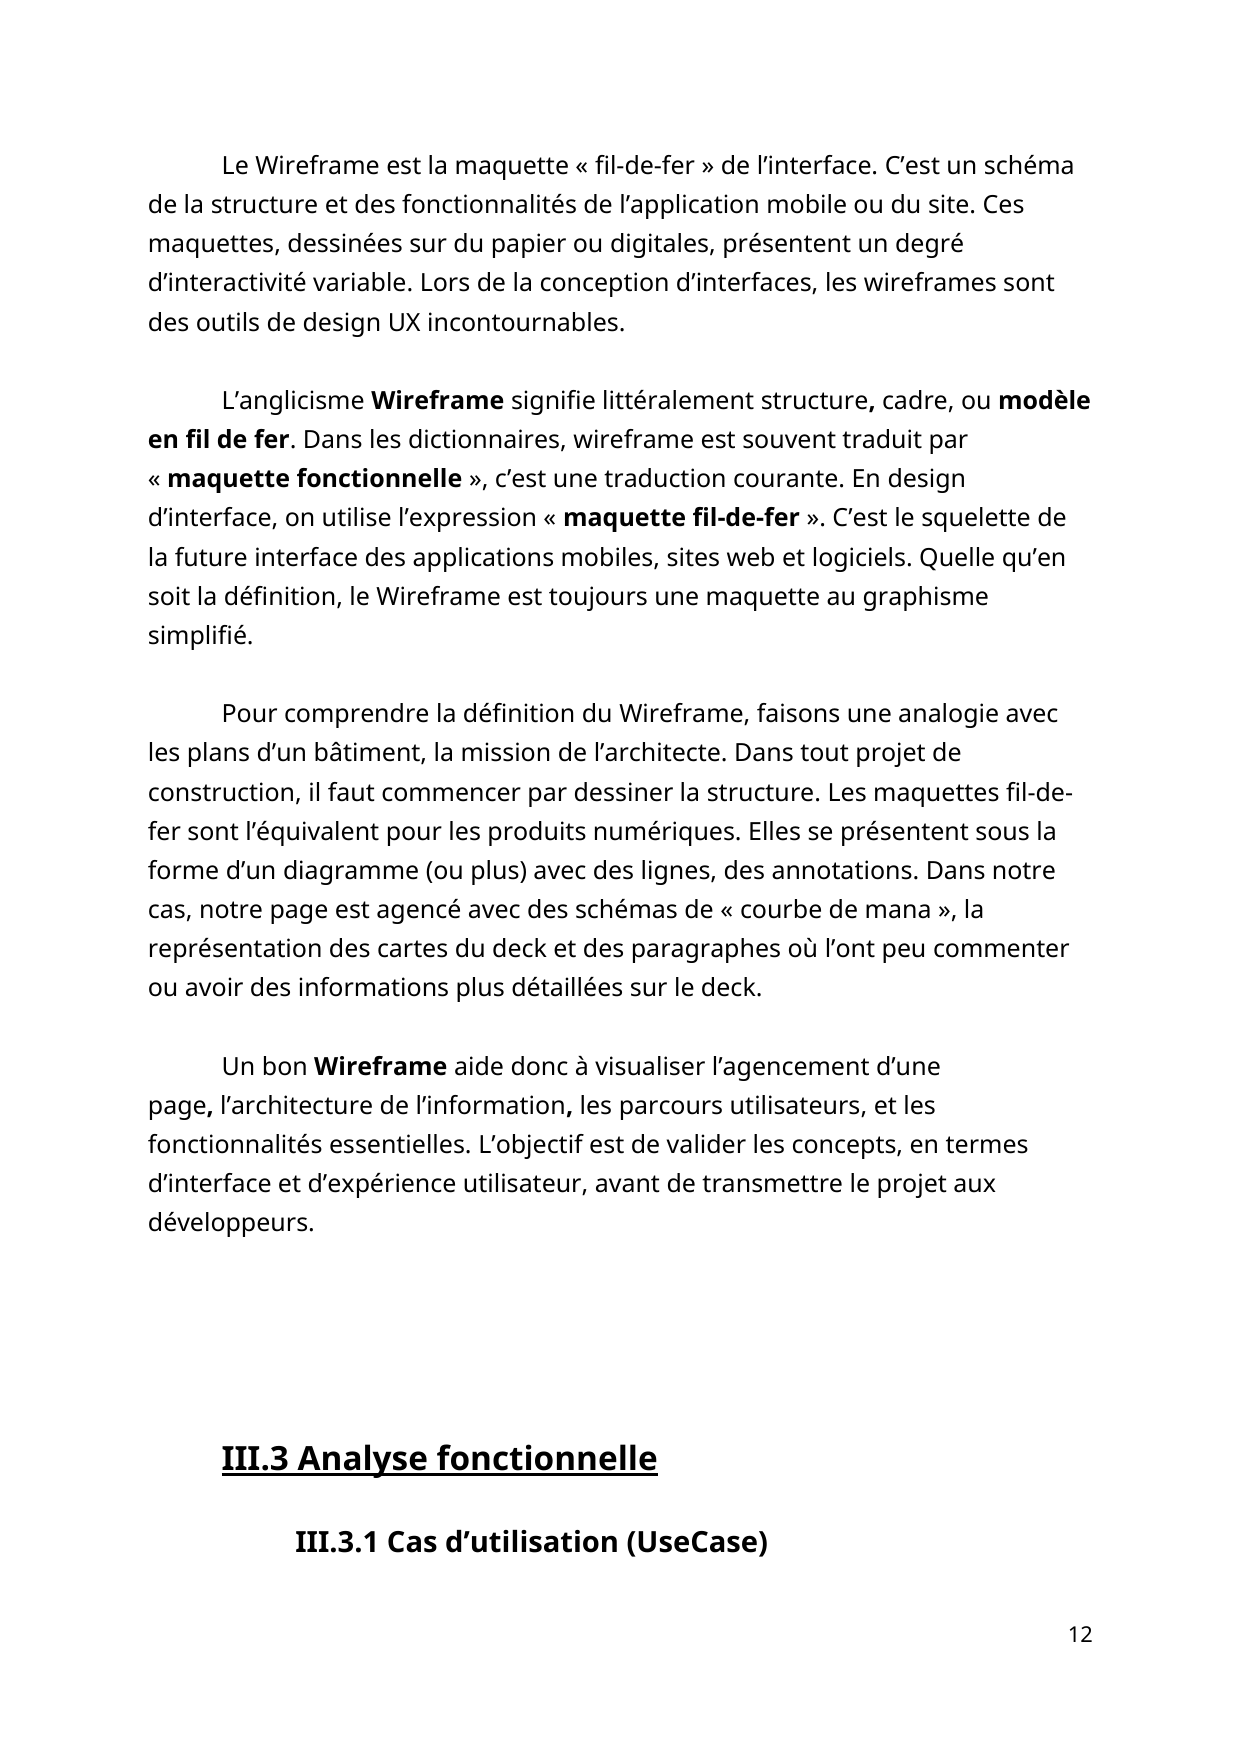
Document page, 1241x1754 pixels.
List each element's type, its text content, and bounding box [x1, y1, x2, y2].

text Un bon Wireframe aide donc à visualiser l’agencement d’une page, l’architecture de l’information, les parcours utilisateurs, et les fonctionnalités essentielles. L’objectif est de valider les concepts, en termes d’interface et d’expérience utilisateur, avant de transmettre le projet aux développeurs. [148, 1048, 1093, 1239]
text L’anglicisme Wireframe signifie littéralement structure, cadre, ou modèle en fil de fer. Dans les dictionnaires, wireframe est souvent traduit par « maquette fonctionnelle », c’est une traduction courante. En design d’interface, on utilise l’expression « maquette fil-de-fer ». C’est le squelette de la future interface des applications mobiles, sites web et logiciels. Quelle qu’en soit la définition, le Wireframe est toujours une maquette au graphisme simplifié. [148, 383, 1093, 652]
text III.3.1 Cas d’utilisation (UseCase) [221, 1521, 1093, 1561]
text III.3 Analyse fonctionnelle [148, 1435, 1093, 1481]
text Pour comprendre la définition du Wireframe, faisons une analogie avec les plans d’un bâtiment, la mission de l’architecte. Dans tout projet de construction, il faut commencer par dessiner la structure. Les maquettes fil-de-fer sont l’équivalent pour les produits numériques. Elles se présentent sous la forme d’un diagramme (ou plus) avec des lignes, des annotations. Dans notre cas, notre page est agencé avec des schémas de « courbe de mana », la représentation des cartes du deck et des paragraphes où l’ont peu commenter ou avoir des informations plus détaillées sur le deck. [148, 696, 1093, 1004]
text Le Wireframe est la maquette « fil-de-fer » de l’interface. C’est un schéma de la structure et des fonctionnalités de l’application mobile ou du site. Ces maquettes, dessinées sur du papier ou digitales, présentent un degré d’interactivité variable. Lors de la conception d’interfaces, les wireframes sont des outils de design UX incontournables. [148, 148, 1093, 338]
